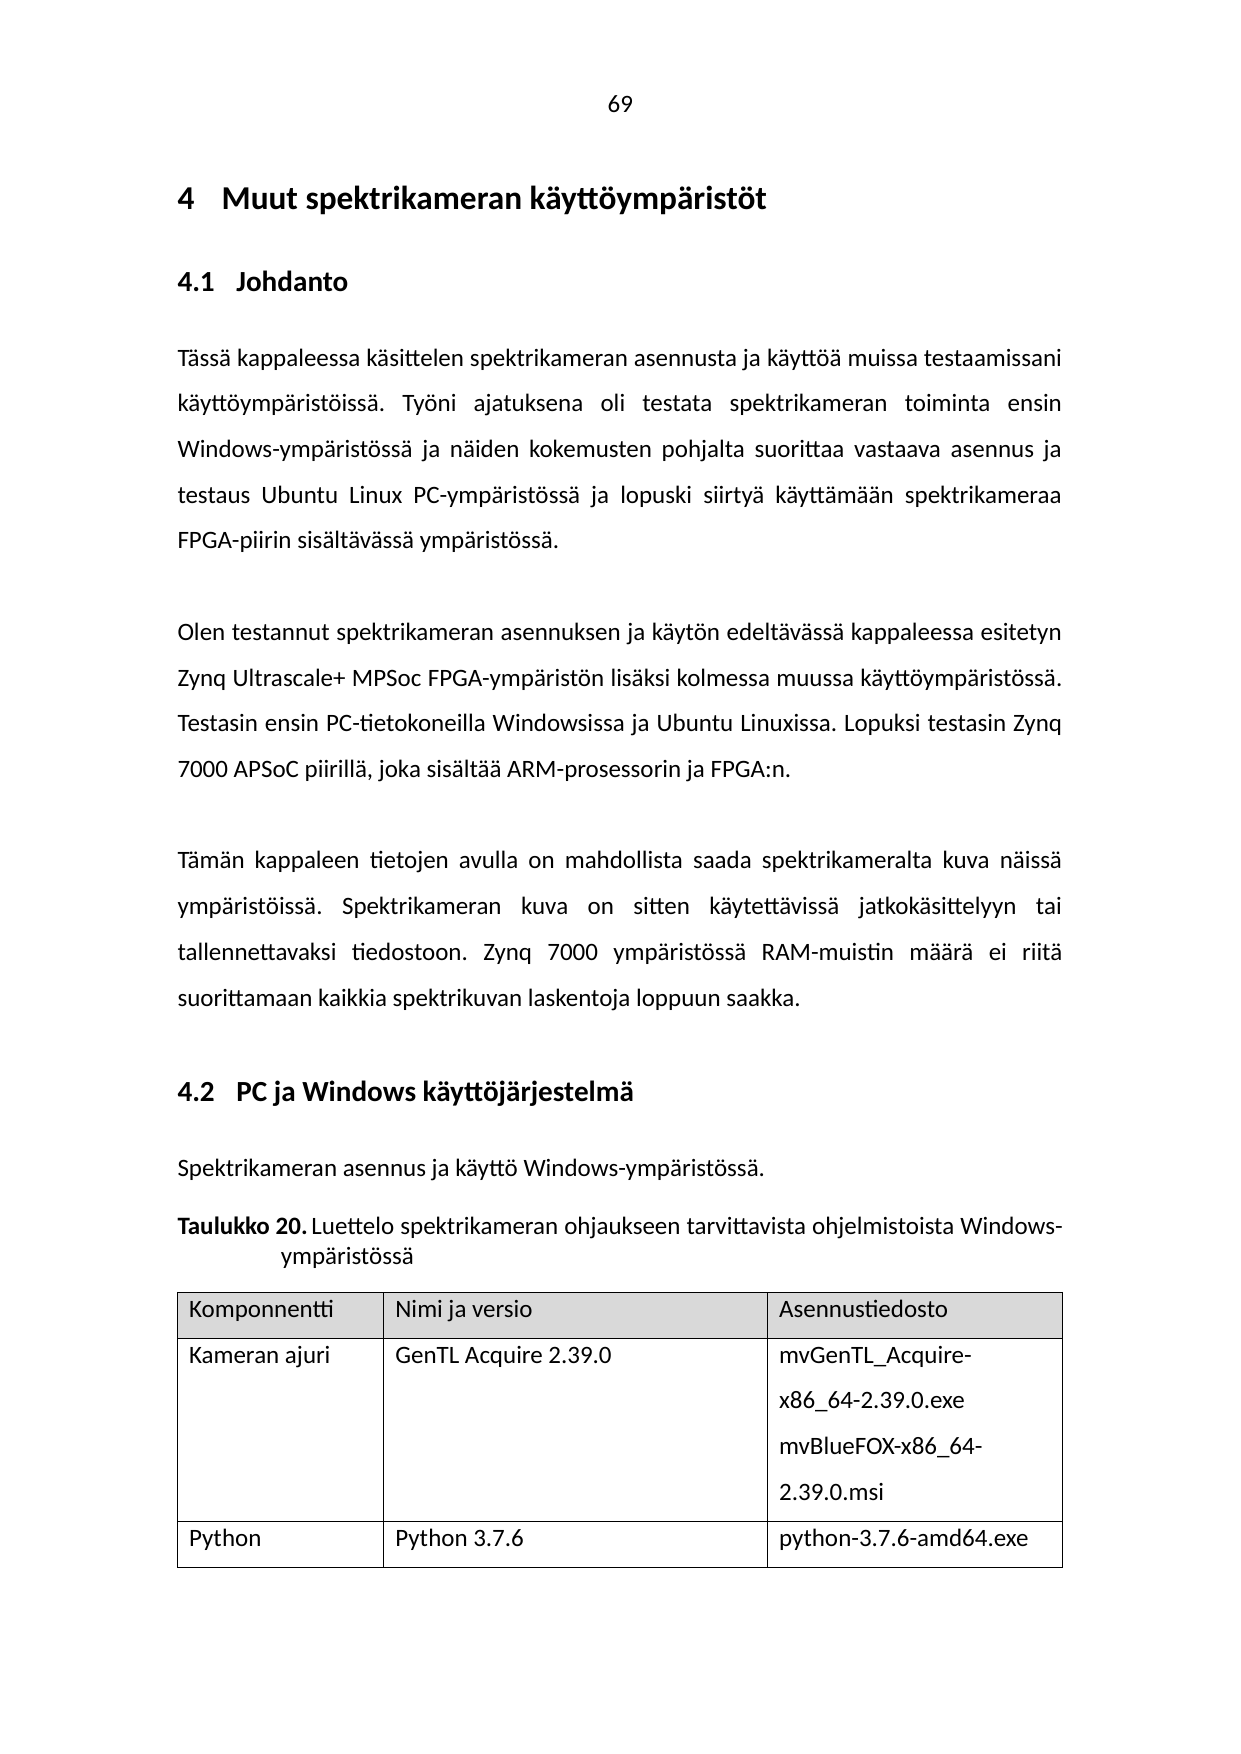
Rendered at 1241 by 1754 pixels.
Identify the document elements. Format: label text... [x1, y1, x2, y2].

text Taulukko 20. Luettelo spektrikameran ohjaukseen tarvittavista ohjelmistoista Windows-ympäristössä [177, 1210, 1063, 1271]
subtitle Muut spektrikameran käyttöympäristöt [177, 177, 1063, 218]
subtitle Johdanto [177, 263, 1063, 299]
table_cell python-3.7.6-amd64.exe [768, 1522, 1062, 1567]
table_header Asennustiedosto [768, 1293, 1062, 1338]
table_cell Python 3.7.6 [384, 1522, 767, 1567]
table_header Komponnentti [178, 1293, 383, 1338]
text Olen testannut spektrikameran asennuksen ja käytön edeltävässä kappaleessa esitetyn Zynq Ultrascale+ MPSoc FPGA-ympäristön lisäksi kolmessa muussa käyttöympäristössä. Testasin ensin PC-tietokoneilla Windowsissa ja Ubuntu Linuxissa. Lopuksi testasin Zynq 7000 APSoC piirillä, joka sisältää ARM-prosessorin ja FPGA:n. [177, 616, 1063, 784]
text Spektrikameran asennus ja käyttö Windows-ympäristössä. [177, 1152, 1063, 1182]
text Tässä kappaleessa käsittelen spektrikameran asennusta ja käyttöä muissa testaamissani käyttöympäristöissä. Työni ajatuksena oli testata spektrikameran toiminta ensin Windows-ympäristössä ja näiden kokemusten pohjalta suorittaa vastaava asennus ja testaus Ubuntu Linux PC-ympäristössä ja lopuski siirtyä käyttämään spektrikameraa FPGA-piirin sisältävässä ympäristössä. [177, 342, 1063, 555]
table_cell Python [178, 1522, 383, 1567]
table_cell Kameran ajuri [178, 1339, 383, 1521]
text Tämän kappaleen tietojen avulla on mahdollista saada spektrikameralta kuva näissä ympäristöissä. Spektrikameran kuva on sitten käytettävissä jatkokäsittelyyn tai tallennettavaksi tiedostoon. Zynq 7000 ympäristössä RAM-muistin määrä ei riitä suorittamaan kaikkia spektrikuvan laskentoja loppuun saakka. [177, 845, 1063, 1012]
subtitle PC ja Windows käyttöjärjestelmä [177, 1073, 1063, 1109]
table_cell mvGenTL_Acquire-x86_64-2.39.0.exe mvBlueFOX-x86_64-2.39.0.msi [768, 1339, 1062, 1521]
table_header Nimi ja versio [384, 1293, 767, 1338]
table_cell GenTL Acquire 2.39.0 [384, 1339, 767, 1521]
